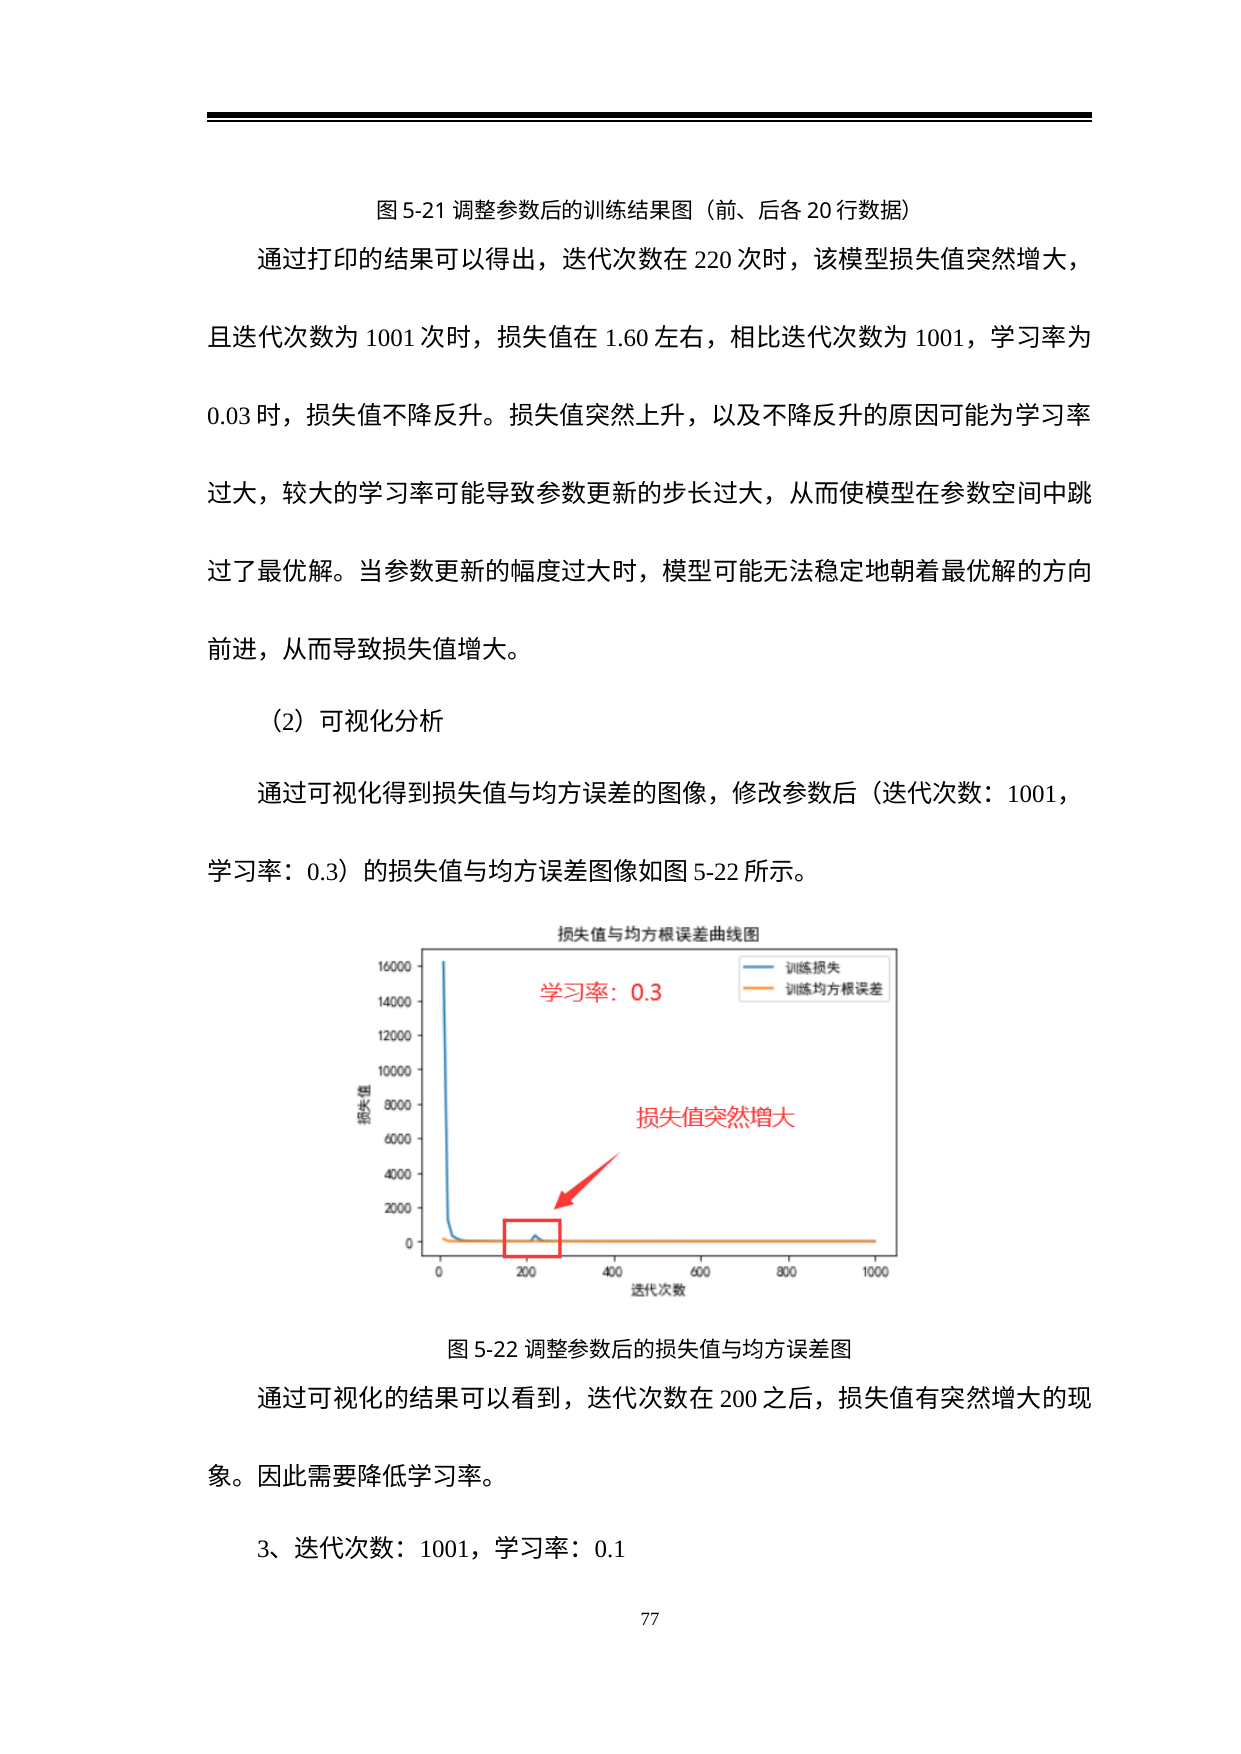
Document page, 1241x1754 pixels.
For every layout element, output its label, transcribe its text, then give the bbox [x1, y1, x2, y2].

text 通过打印的结果可以得出，迭代次数在220次时，该模型损失值突然增大，且迭代次数为1001次时，损失值在1.60左右，相比迭代次数为1001，学习率为0.03时，损失值不降反升。损失值突然上升，以及不降反升的原因可能为学习率过大，较大的学习率可能导致参数更新的步长过大，从而使模型在参数空间中跳过了最优解。当参数更新的幅度过大时，模型可能无法稳定地朝着最优解的方向前进，从而导致损失值增大。 [207, 225, 1092, 680]
text 通过可视化得到损失值与均方误差的图像，修改参数后（迭代次数：1001，学习率：0.3）的损失值与均方误差图像如图5-22所示。 [207, 759, 1092, 902]
text （2）可视化分析 [207, 687, 1092, 752]
text 通过可视化的结果可以看到，迭代次数在200之后，损失值有突然增大的现象。因此需要降低学习率。 [207, 1364, 1092, 1507]
text 图5-21 调整参数后的训练结果图（前、后各20行数据） [207, 193, 1092, 225]
text 图5-22 调整参数后的损失值与均方误差图 [207, 1332, 1092, 1364]
text 3、迭代次数：1001，学习率：0.1 [207, 1514, 1092, 1579]
picture [333, 909, 967, 1316]
